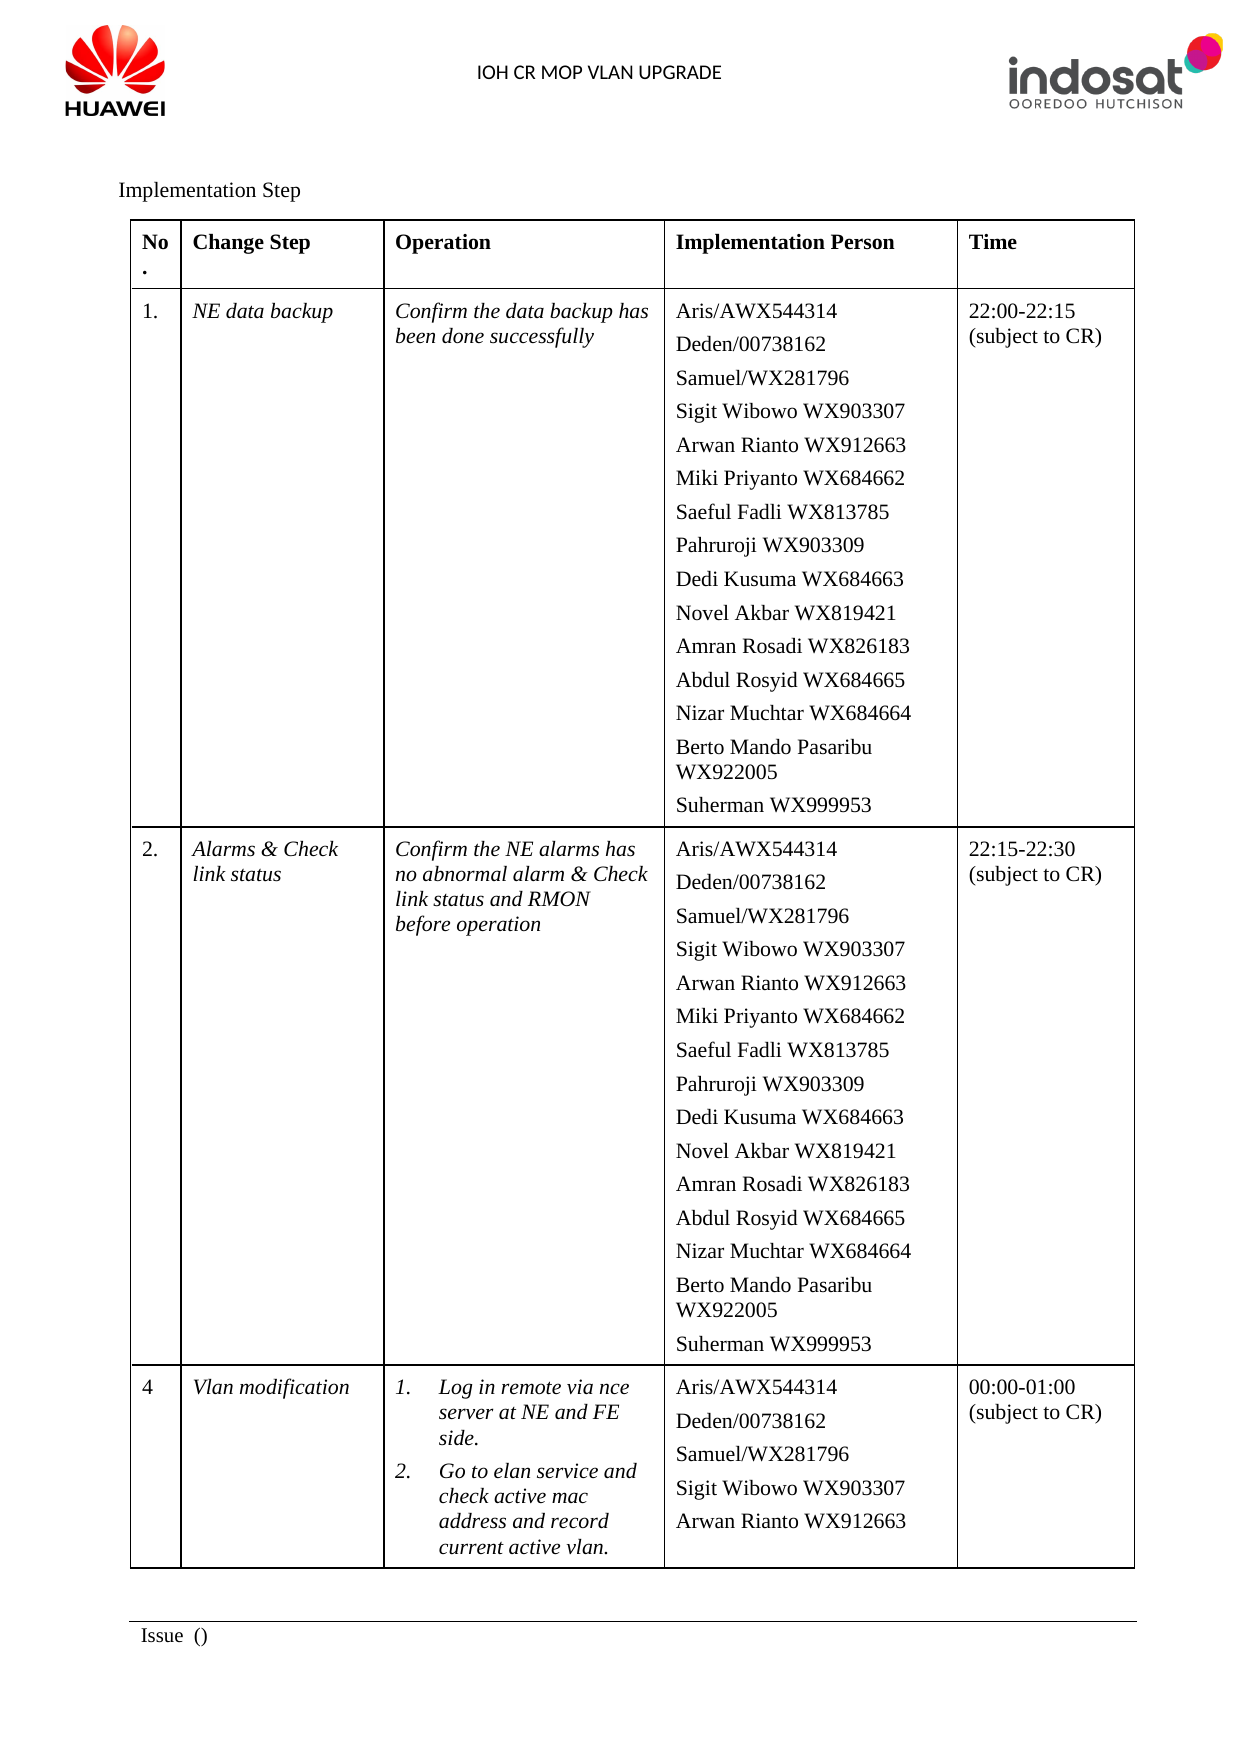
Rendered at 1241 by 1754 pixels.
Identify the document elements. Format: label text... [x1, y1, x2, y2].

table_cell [385, 1366, 664, 1567]
table_cell Confirm the data backup has been done successfully [385, 289, 664, 826]
table_cell 1. [131, 289, 180, 826]
table_cell Confirm the NE alarms has no abnormal alarm & Check link status and RMON before operation [385, 828, 664, 1364]
table_header No. [131, 221, 180, 288]
table_cell Alarms & Check link status [182, 828, 383, 1364]
table_header Operation [385, 221, 664, 288]
text Implementation Step [118, 177, 1122, 202]
picture [974, 26, 1224, 118]
table_cell NE data backup [182, 289, 383, 826]
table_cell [958, 1366, 1134, 1567]
table_header Time [958, 221, 1134, 288]
picture [65, 25, 165, 116]
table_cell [665, 1366, 957, 1567]
table_header Change Step [182, 221, 383, 288]
table_cell 22:15-22:30 (subject to CR) [958, 828, 1134, 1364]
table_header Implementation Person [665, 221, 957, 288]
table_cell 22:00-22:15 (subject to CR) [958, 289, 1134, 826]
table_cell 4 [131, 1365, 180, 1567]
table_cell 2. [131, 827, 180, 1364]
table_cell Vlan modification [182, 1366, 383, 1567]
